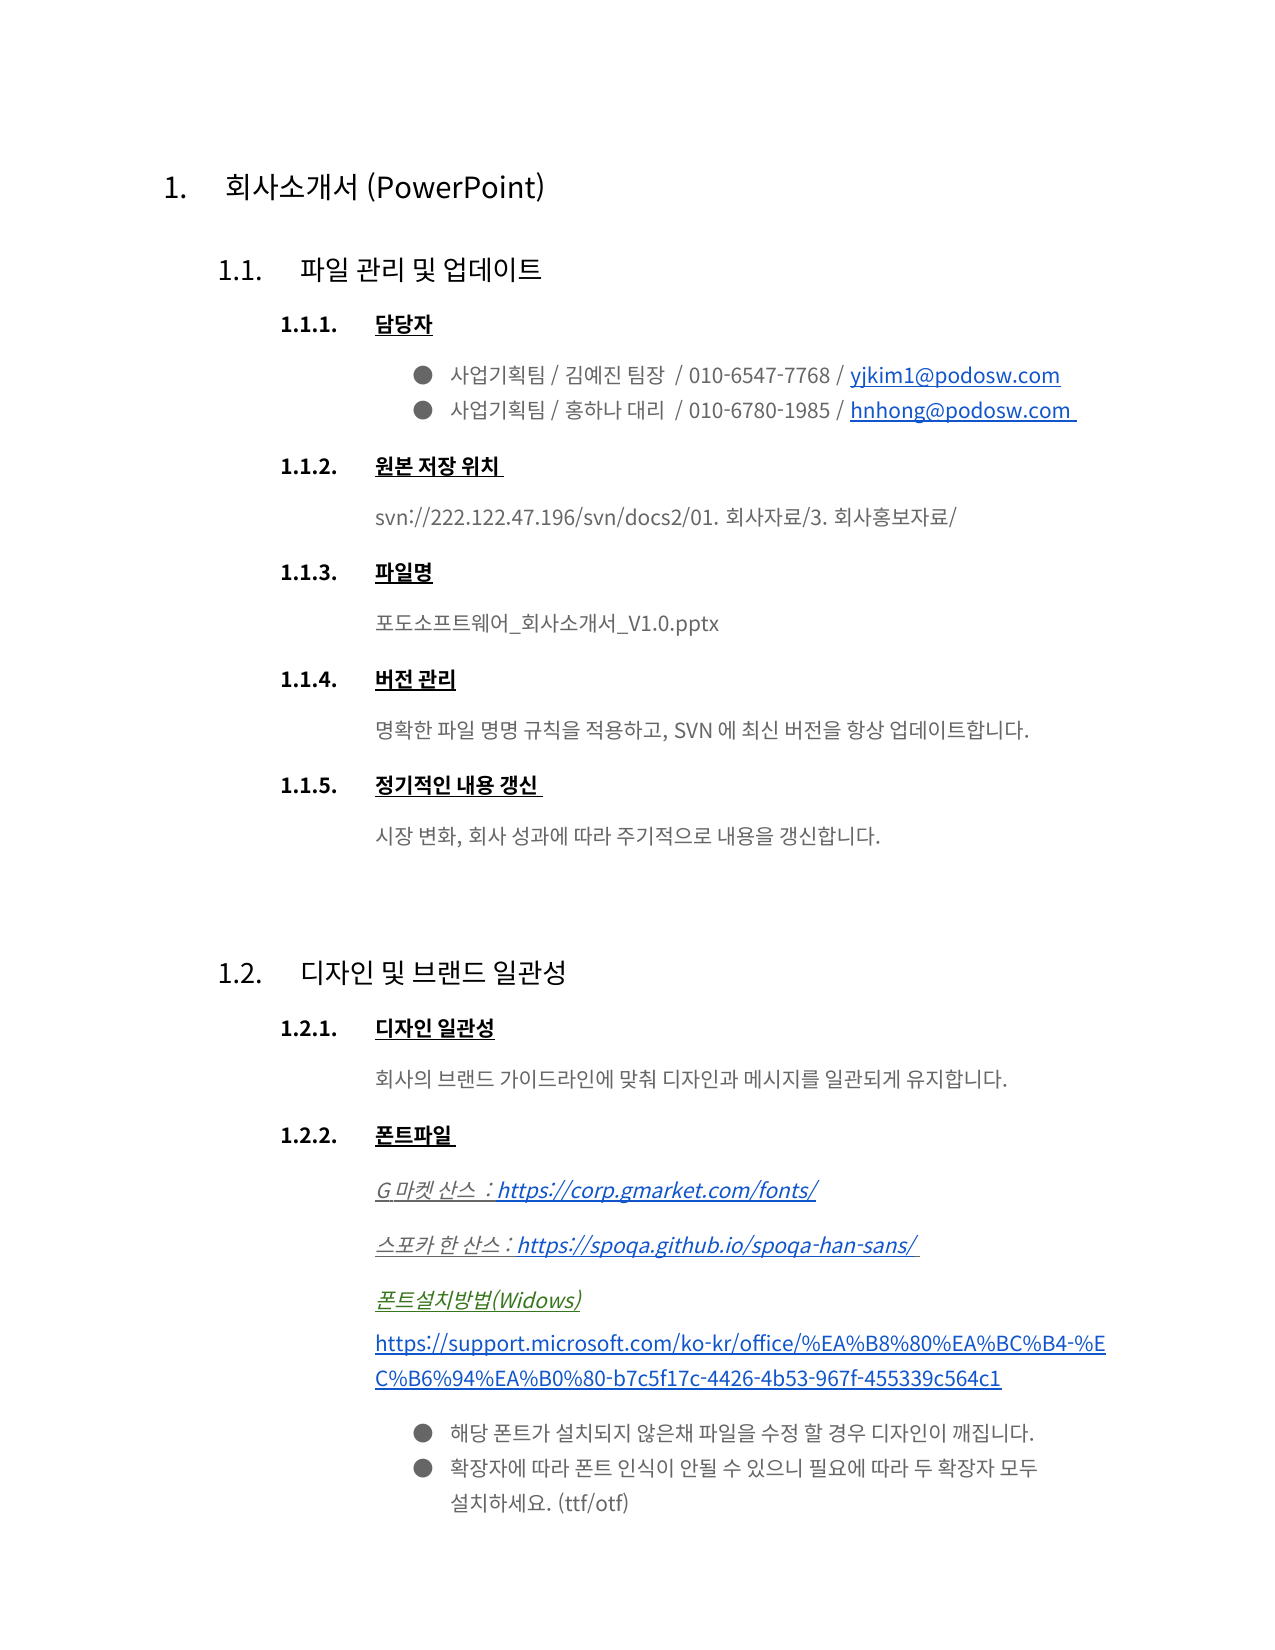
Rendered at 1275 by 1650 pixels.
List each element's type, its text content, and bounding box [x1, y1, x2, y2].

text 포도소프트웨어_회사소개서_V1.0.pptx [375, 607, 1125, 638]
list 해당 폰트가 설치되지 않은채 파일을 수정 할 경우 디자인이 깨집니다. [412, 1418, 1125, 1448]
text 명확한 파일 명명 규칙을 적용하고, SVN에 최신 버전을 항상 업데이트합니다. [375, 714, 1125, 744]
subtitle 스포카 한 산스 : https://spoqa.github.io/spoqa-han-sans/ [375, 1229, 1125, 1260]
list 확장자에 따라 폰트 인식이 안될 수 있으니 필요에 따라 두 확장자 모두 설치하세요. (ttf/otf) [412, 1452, 1125, 1517]
list 사업기획팀 / 김예진 팀장 / 010-6547-7768 / yjkim1@podosw.com [412, 360, 1125, 390]
subtitle 디자인 및 브랜드 일관성 [262, 952, 1125, 992]
subtitle 회사소개서 (PowerPoint) [187, 164, 1125, 207]
subtitle G마켓 산스 : https://corp.gmarket.com/fonts/ [375, 1174, 1125, 1204]
subtitle 폰트설치방법(Widows) [375, 1285, 1125, 1315]
subtitle 파일 관리 및 업데이트 [262, 248, 1125, 288]
subtitle 정기적인 내용 갱신 [337, 769, 1125, 800]
subtitle 파일명 [337, 556, 1125, 587]
subtitle 원본 저장 위치 [337, 450, 1125, 480]
list 사업기획팀 / 홍하나 대리 / 010-6780-1985 / hnhong@podosw.com [412, 394, 1125, 424]
text svn://222.122.47.196/svn/docs2/01. 회사자료/3. 회사홍보자료/ [375, 501, 1125, 531]
text https://support.microsoft.com/ko-kr/office/%EA%B8%80%EA%BC%B4-%EC%B6%94%EA%B0%80-b7c5f17c-4426-4b53-967f-455339c564c1 [375, 1327, 1125, 1392]
subtitle 폰트파일 [337, 1119, 1125, 1149]
subtitle 버전 관리 [337, 663, 1125, 693]
text 시장 변화, 회사 성과에 따라 주기적으로 내용을 갱신합니다. [375, 821, 1125, 851]
subtitle 담당자 [337, 309, 1125, 339]
text 회사의 브랜드 가이드라인에 맞춰 디자인과 메시지를 일관되게 유지합니다. [375, 1064, 1125, 1094]
subtitle 디자인 일관성 [337, 1013, 1125, 1043]
